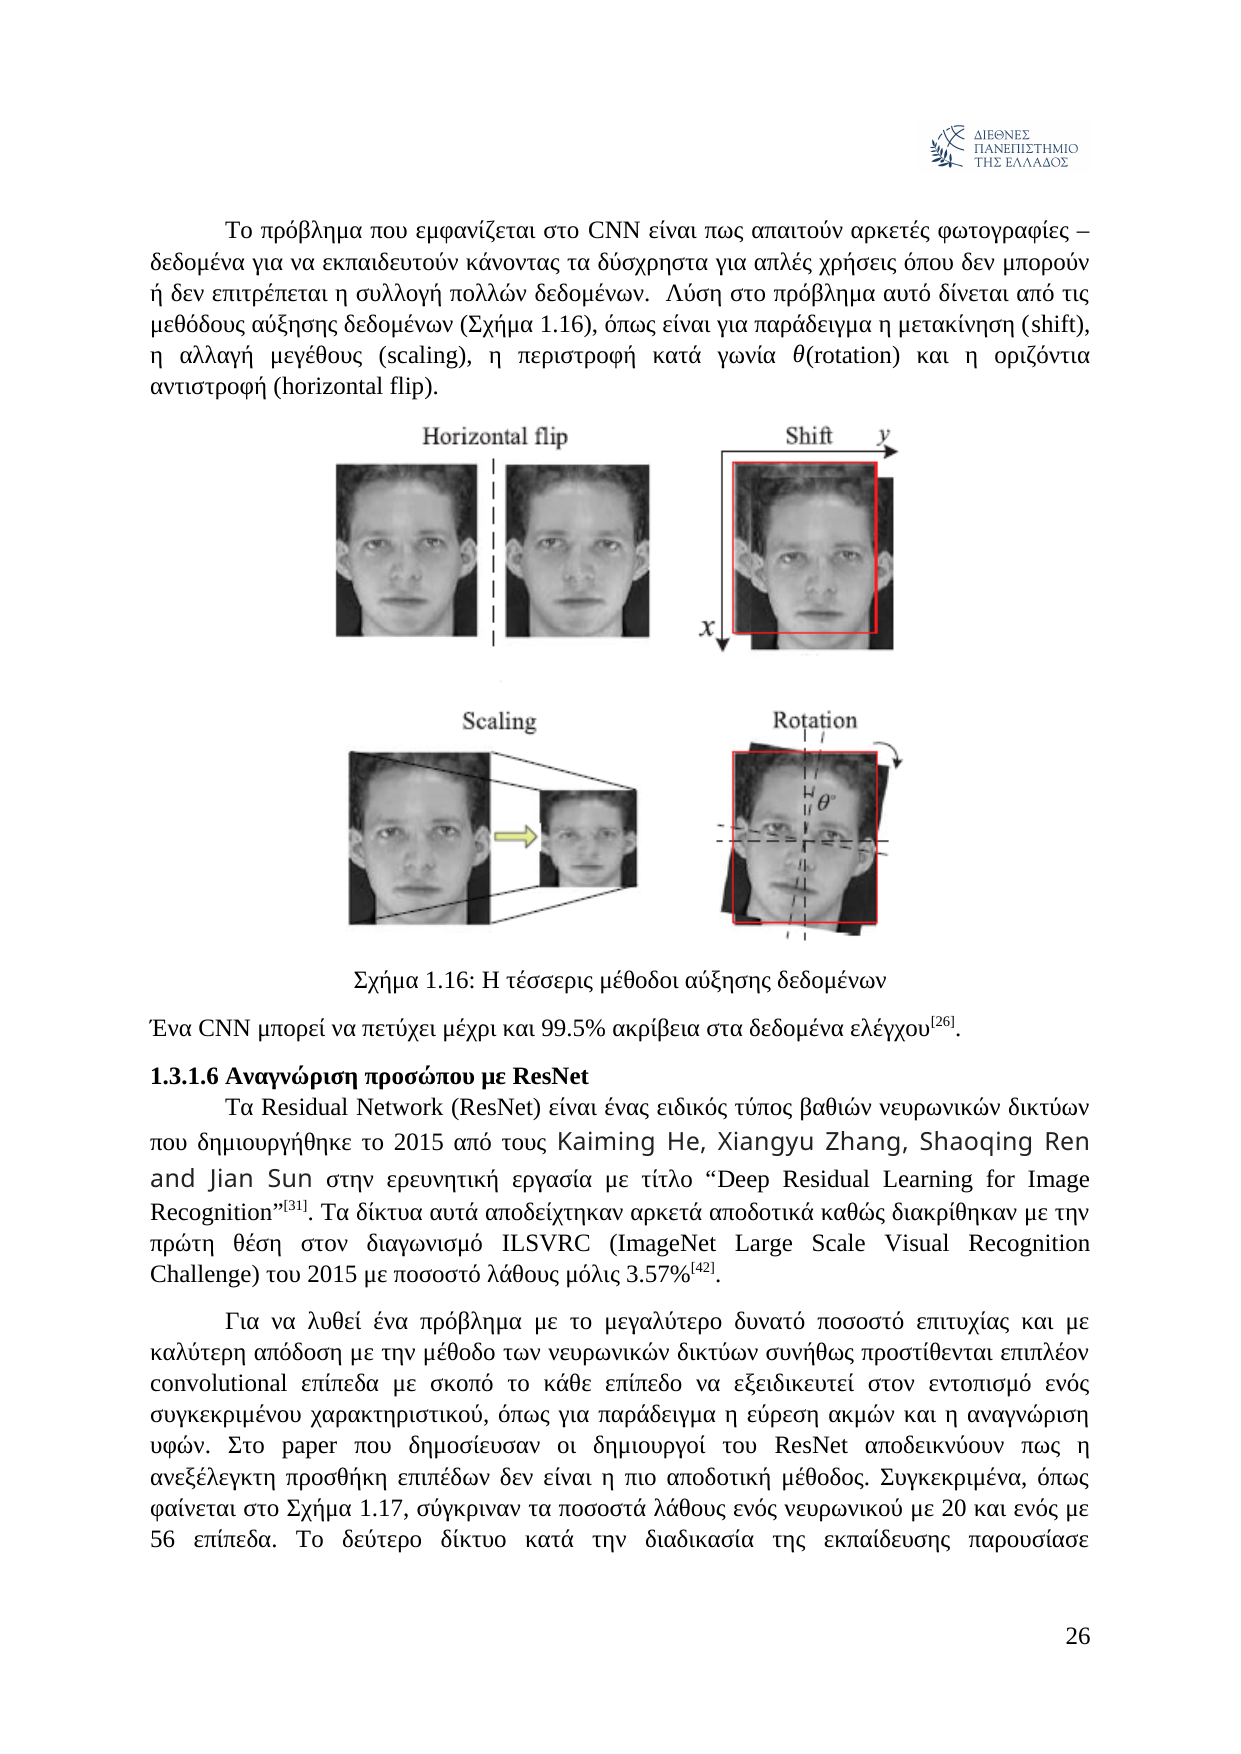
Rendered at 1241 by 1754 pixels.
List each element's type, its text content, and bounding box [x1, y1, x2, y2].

text Τα Residual Network (ResNet) είναι ένας ειδικός τύπος βαθιών νευρωνικών δικτύων που δημιουργήθηκε το 2015 από τους Kaiming He, Xiangyu Zhang, Shaoqing Ren and Jian Sun στην ερευνητική εργασία με τίτλο “Deep Residual Learning for Image Recognition”[31]. Τα δίκτυα αυτά αποδείχτηκαν αρκετά αποδοτικά καθώς διακρίθηκαν με την πρώτη θέση στον διαγωνισμό ILSVRC (ImageNet Large Scale Visual Recognition Challenge) του 2015 με ποσοστό λάθους μόλις 3.57%[42]. [150, 1092, 1090, 1287]
text Σχήμα 1.16: Η τέσσερις μέθοδοι αύξησης δεδομένων [150, 966, 1090, 994]
text Ένα CNN μπορεί να πετύχει μέχρι και 99.5% ακρίβεια στα δεδομένα ελέγχου[26]. [150, 1013, 1090, 1042]
picture [316, 418, 924, 947]
text Το πρόβλημα που εμφανίζεται στο CNN είναι πως απαιτούν αρκετές φωτογραφίες – δεδομένα για να εκπαιδευτούν κάνοντας τα δύσχρηστα για απλές χρήσεις όπου δεν μπορούν ή δεν επιτρέπεται η συλλογή πολλών δεδομένων. Λύση στο πρόβλημα αυτό δίνεται από τις μεθόδους αύξησης δεδομένων (Σχήμα 1.16), όπως είναι για παράδειγμα η μετακίνηση (shift), η αλλαγή μεγέθους (scaling), η περιστροφή κατά γωνία (rotation) και η οριζόντια αντιστροφή (horizontal flip). [150, 216, 1090, 399]
subtitle 1.3.1.6 Αναγνώριση προσώπου με ResNet [150, 1061, 1090, 1090]
picture [917, 120, 1091, 174]
